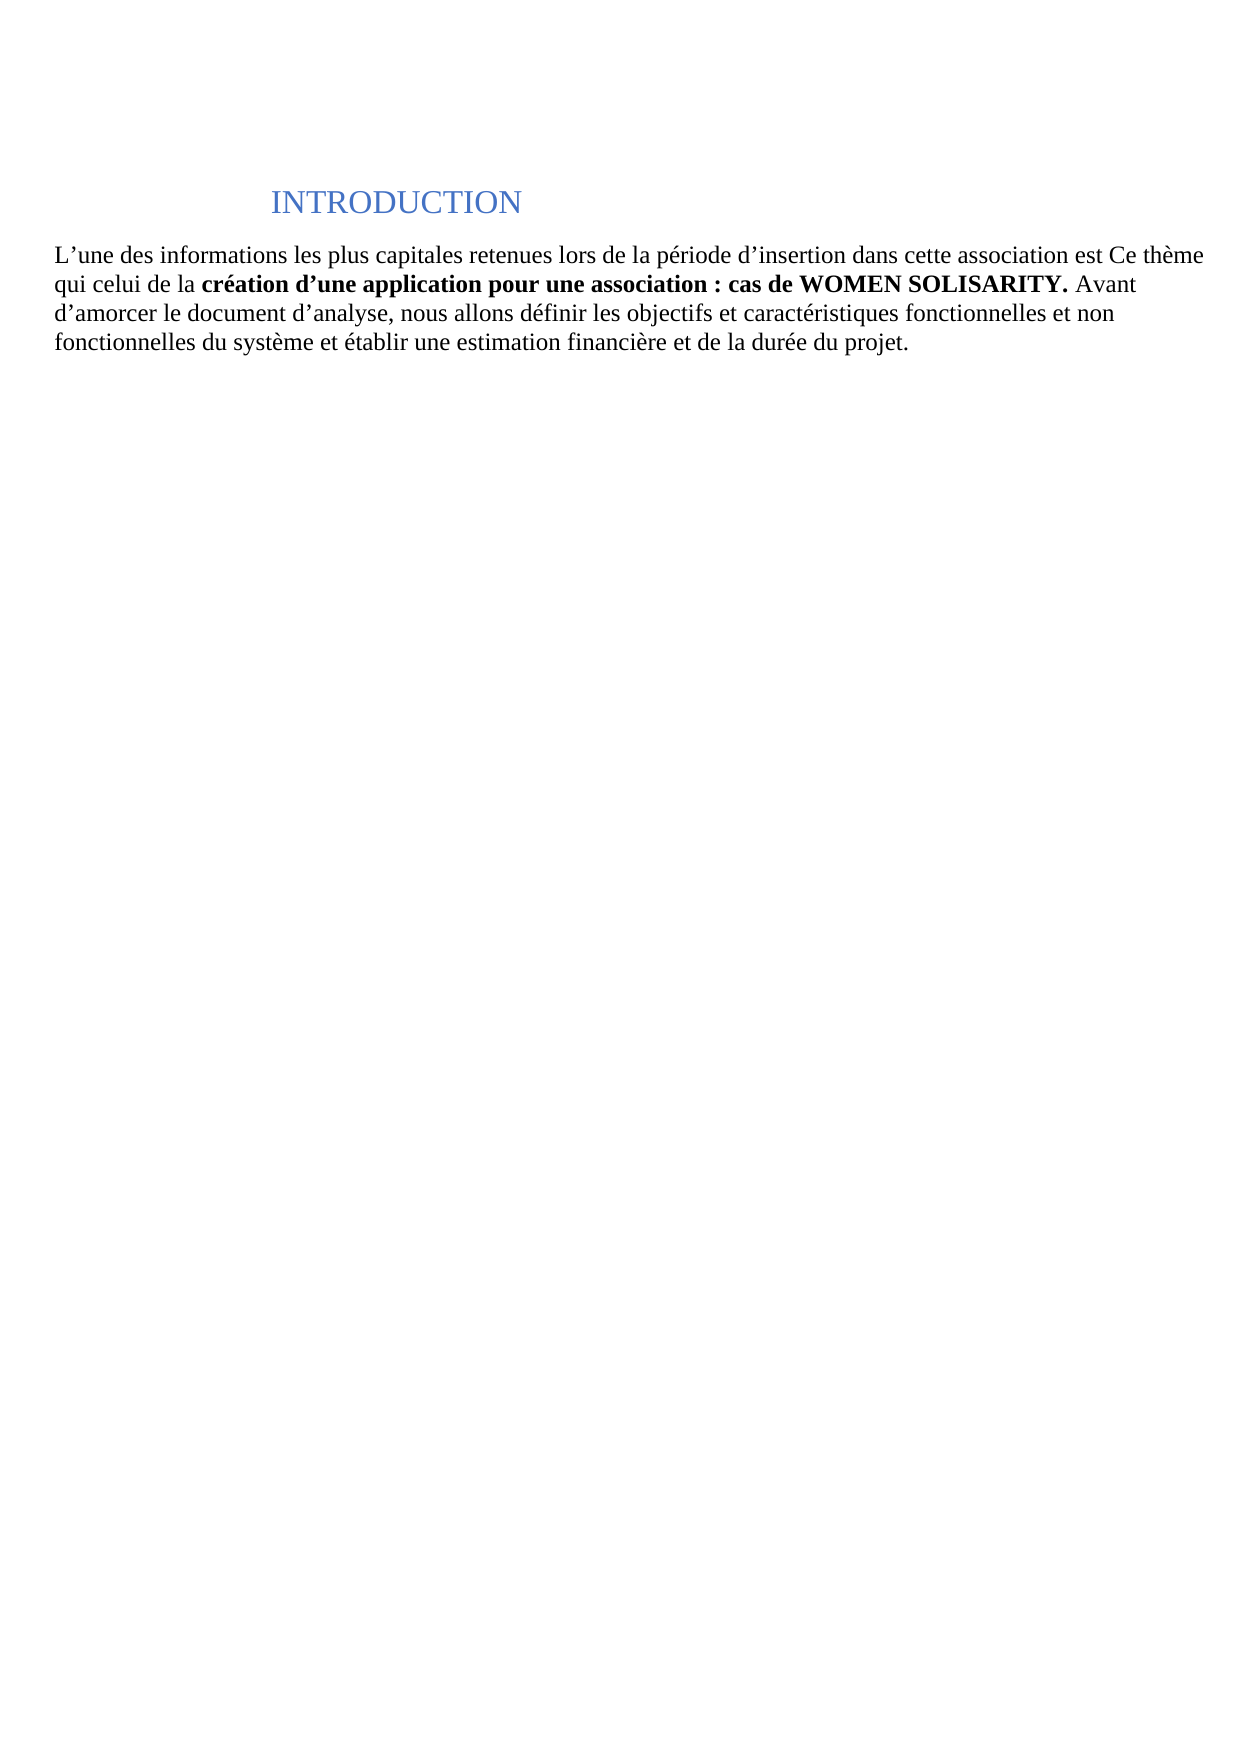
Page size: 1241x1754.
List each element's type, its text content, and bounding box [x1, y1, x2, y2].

text L’une des informations les plus capitales retenues lors de la période d’insertion dans cette association est Ce thème qui celui de la création d’une application pour une association : cas de WOMEN SOLISARITY. Avant d’amorcer le document d’analyse, nous allons définir les objectifs et caractéristiques fonctionnelles et non fonctionnelles du système et établir une estimation financière et de la durée du projet. [54, 240, 1234, 355]
text INTRODUCTION [54, 182, 1234, 221]
